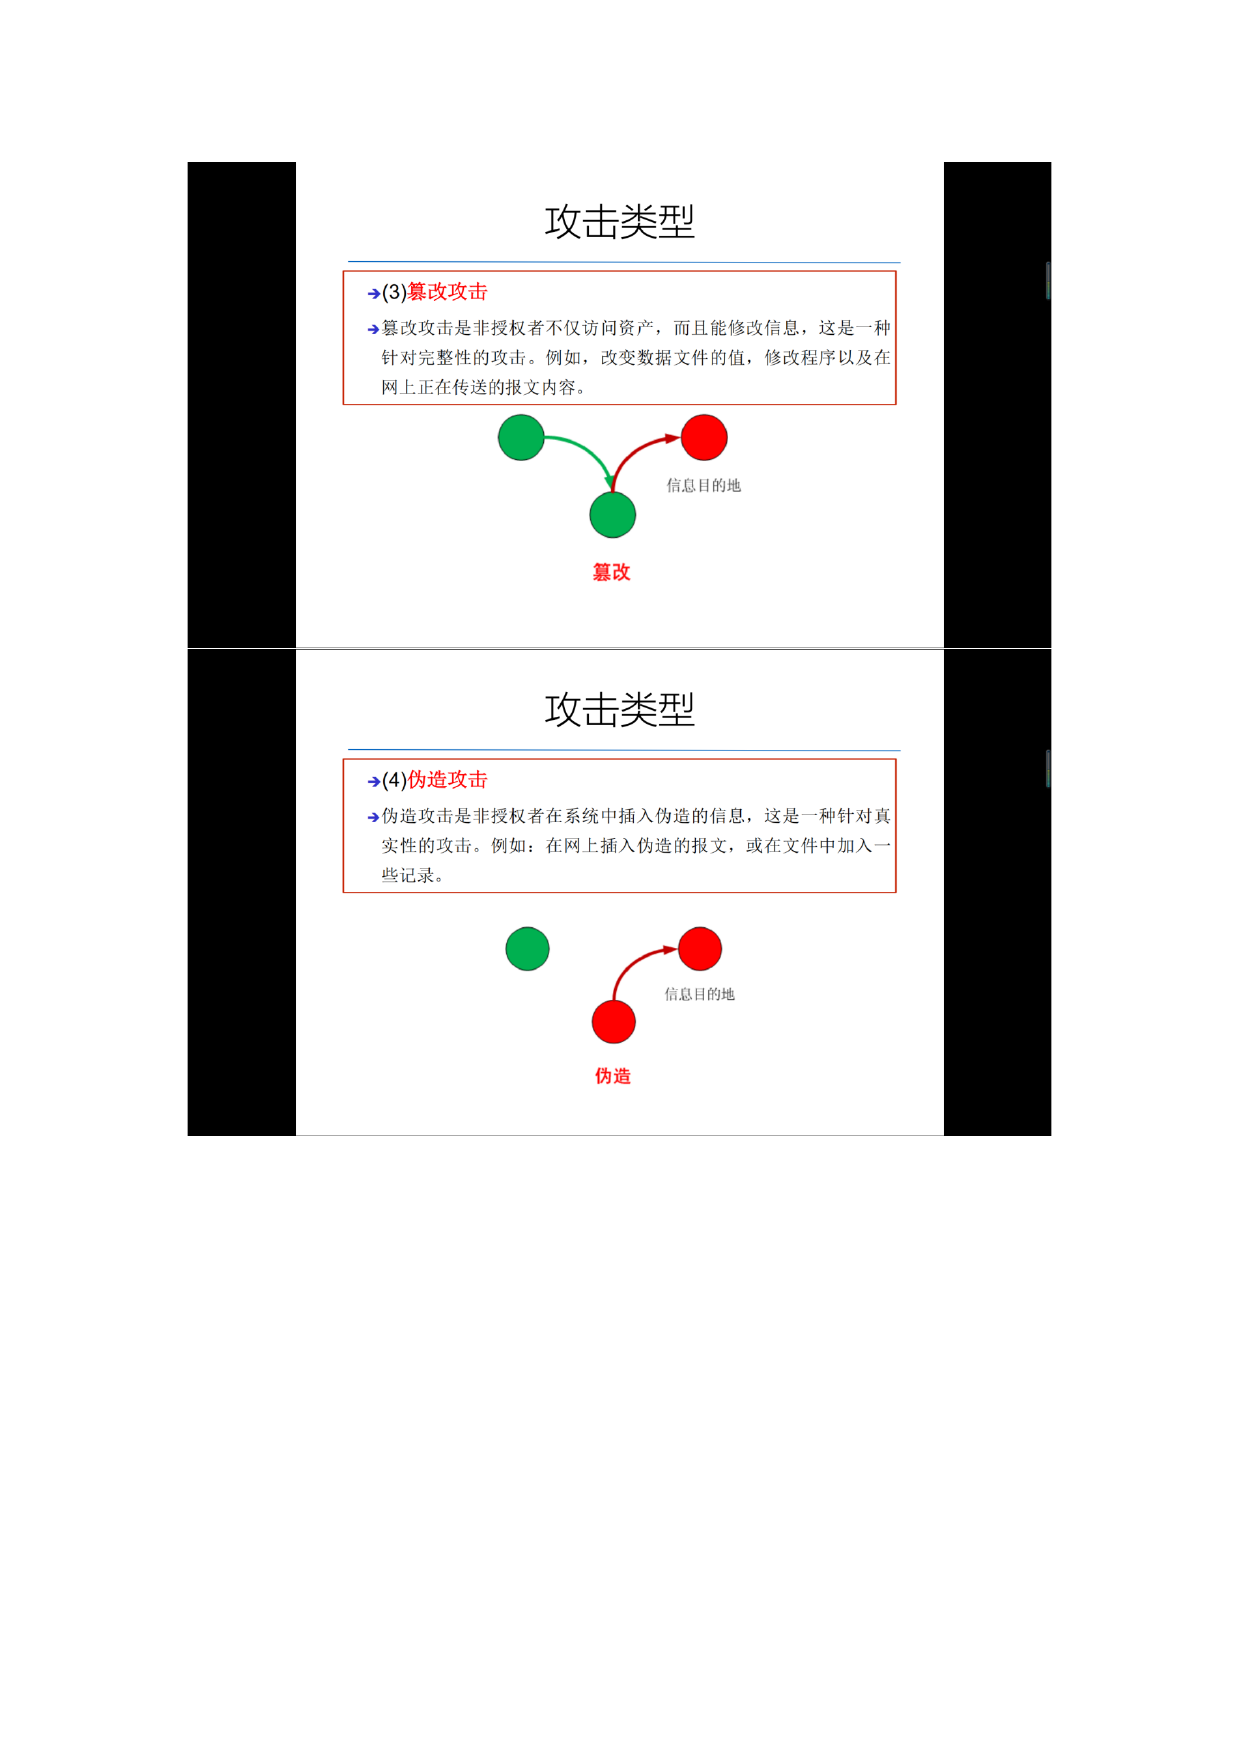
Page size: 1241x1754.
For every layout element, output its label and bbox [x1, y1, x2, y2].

picture [187, 649, 1052, 1136]
picture [187, 162, 1052, 648]
